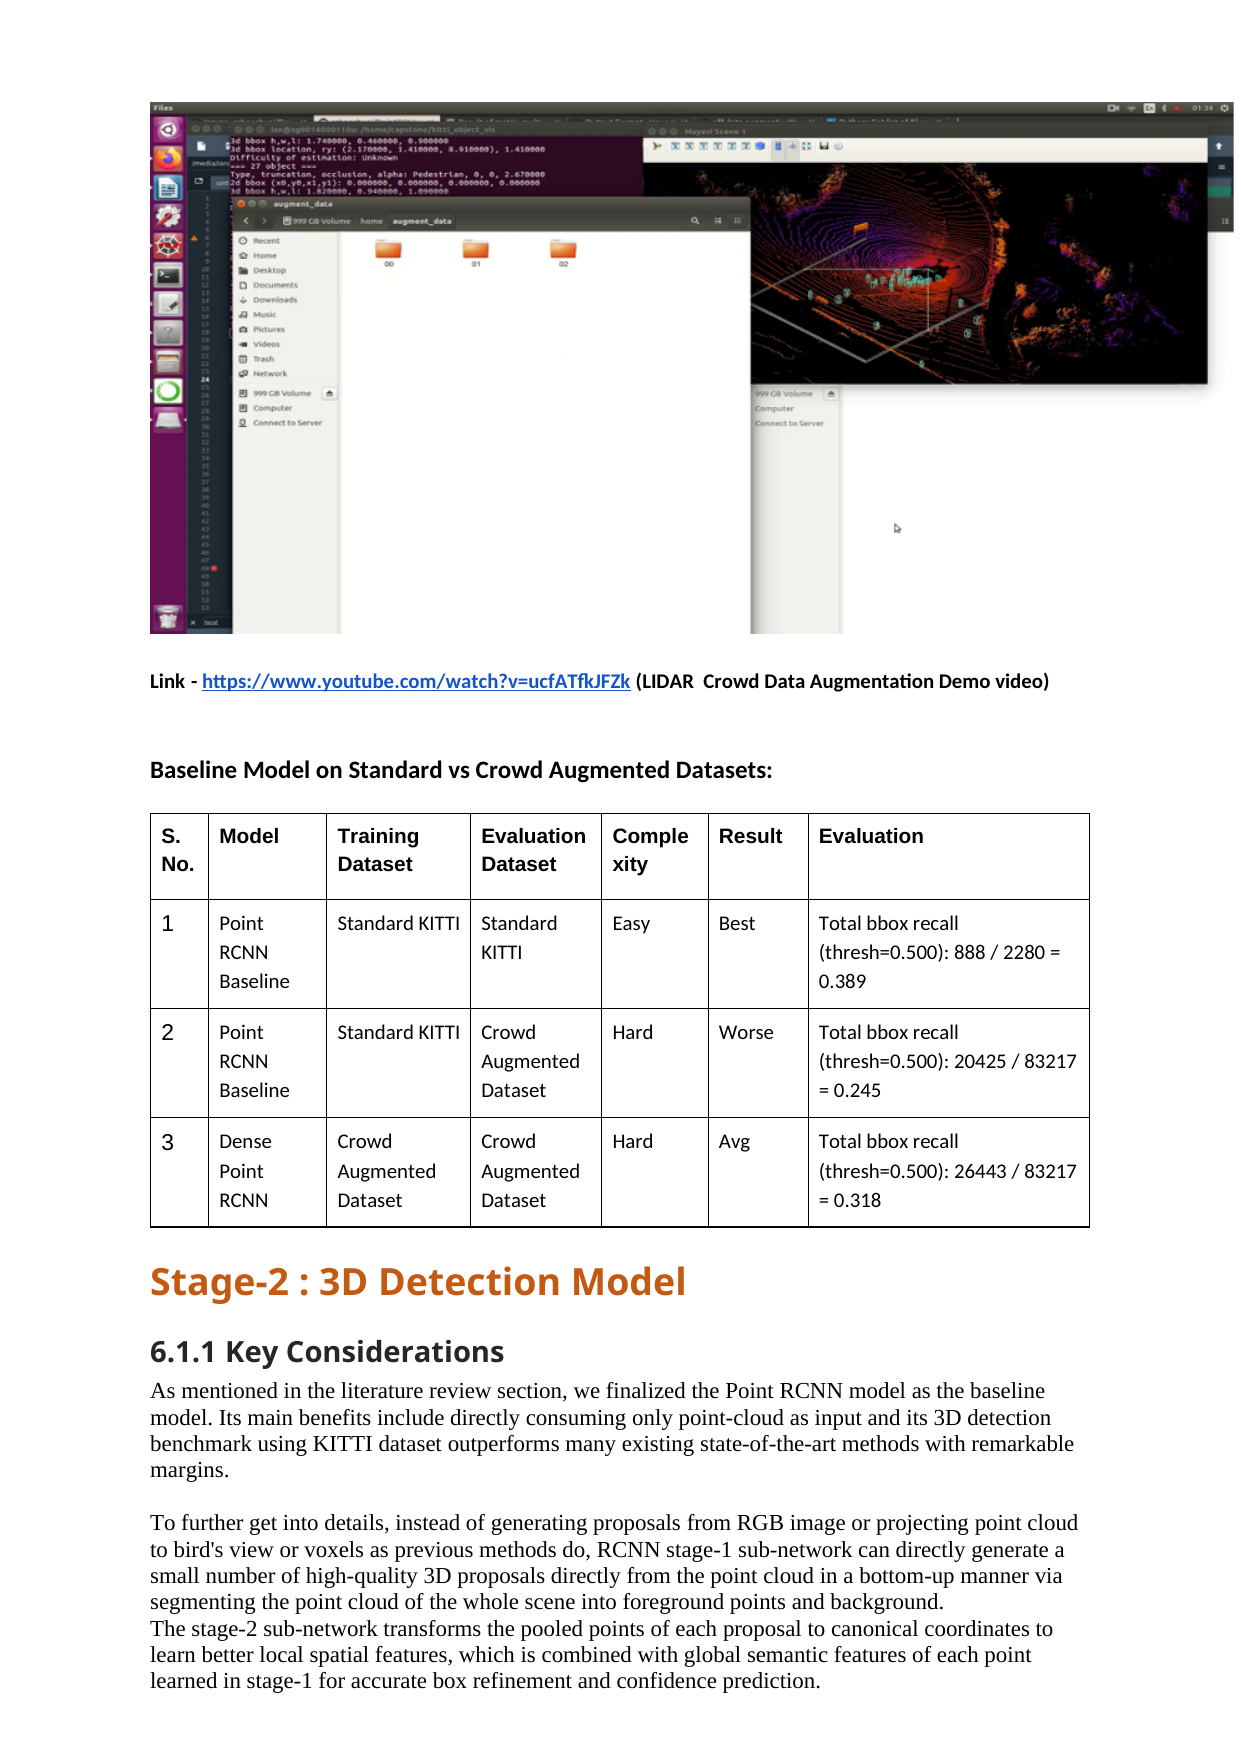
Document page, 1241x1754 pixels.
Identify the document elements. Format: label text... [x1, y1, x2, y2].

table_cell Standard KITTI [327, 1009, 470, 1117]
table_header Evaluation Dataset [471, 814, 601, 899]
table_cell Avg [709, 1118, 808, 1226]
table_cell Crowd Augmented Dataset [471, 1009, 601, 1117]
table_cell Best [709, 900, 808, 1008]
table_cell Hard [602, 1009, 708, 1117]
table_cell 2 [151, 1009, 208, 1117]
table_cell Dense Point RCNN [209, 1118, 326, 1226]
subtitle Key Considerations [150, 1332, 1090, 1371]
table_cell Point RCNN Baseline [209, 900, 326, 1008]
table_header Training Dataset [327, 814, 470, 899]
text The stage-2 sub-network transforms the pooled points of each proposal to canonical coordinates to learn better local spatial features, which is combined with global semantic features of each point learned in stage-1 for accurate box refinement and confidence prediction. [150, 1615, 1090, 1694]
text Link - https://www.youtube.com/watch?v=ucfATfkJFZk (LIDAR Crowd Data Augmentation Demo video) [150, 668, 1090, 693]
table_cell 1 [151, 900, 208, 1008]
table_cell Total bbox recall (thresh=0.500): 20425 / 83217 = 0.245 [809, 1009, 1089, 1117]
table_cell Easy [602, 900, 708, 1008]
table_cell Worse [709, 1009, 808, 1117]
table_cell Standard KITTI [327, 900, 470, 1008]
table_cell Standard KITTI [471, 900, 601, 1008]
table_cell 3 [151, 1118, 208, 1226]
picture [150, 102, 1234, 634]
table_header Result [709, 814, 808, 899]
text To further get into details, instead of generating proposals from RGB image or projecting point cloud to bird's view or voxels as previous methods do, RCNN stage-1 sub-network can directly generate a small number of high-quality 3D proposals directly from the point cloud in a bottom-up manner via segmenting the point cloud of the whole scene into foreground points and background. [150, 1509, 1090, 1615]
table_cell Crowd Augmented Dataset [471, 1118, 601, 1226]
table_header Evaluation [809, 814, 1089, 899]
text Stage-2 : 3D Detection Model [150, 1256, 1090, 1307]
table_cell Hard [602, 1118, 708, 1226]
text As mentioned in the literature review section, we finalized the Point RCNN model as the baseline model. Its main benefits include directly consuming only point-cloud as input and its 3D detection benchmark using KITTI dataset outperforms many existing state-of-the-art methods with remarkable margins. [150, 1377, 1090, 1483]
table_cell Point RCNN Baseline [209, 1009, 326, 1117]
table_header S. No. [151, 814, 208, 899]
table_cell Crowd Augmented Dataset [327, 1118, 470, 1226]
table_header Model [209, 814, 326, 899]
table_cell Total bbox recall (thresh=0.500): 26443 / 83217 = 0.318 [809, 1118, 1089, 1226]
table_cell Total bbox recall (thresh=0.500): 888 / 2280 = 0.389 [809, 900, 1089, 1008]
text Baseline Model on Standard vs Crowd Augmented Datasets: [150, 754, 1090, 785]
table_header Complexity [602, 814, 708, 899]
